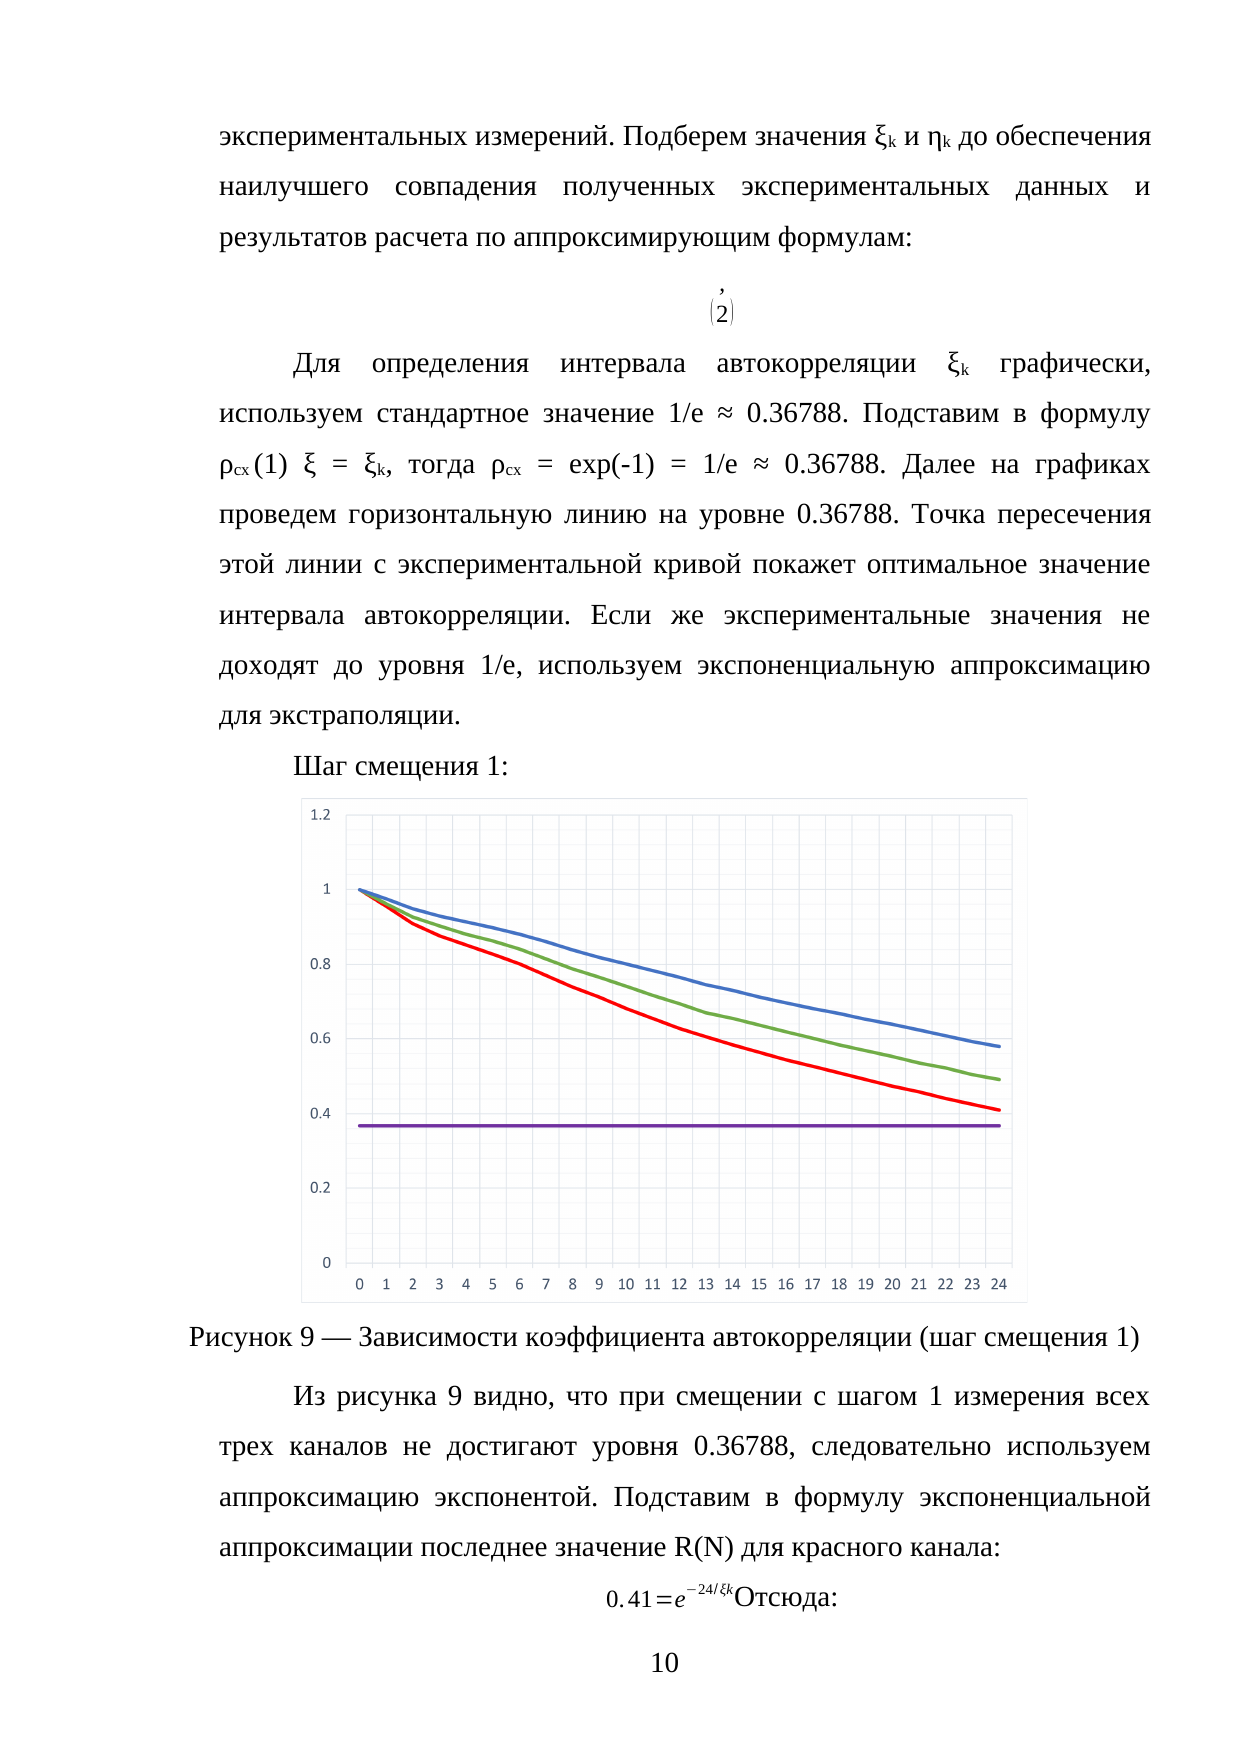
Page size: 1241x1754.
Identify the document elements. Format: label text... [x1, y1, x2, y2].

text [219, 118, 1152, 252]
text Шаг смещения 1: [219, 748, 1152, 781]
text Рисунок 9 — Зависимости коэффициента автокорреляции (шаг смещения 1) [177, 1319, 1152, 1353]
picture [301, 798, 1028, 1303]
text Для определения интервала автокорреляции ξk графически, используем стандартное значение 1/e ≈ 0.36788. Подставим в формулу ρcx (1) ξ = ξk, тогда ρcx = exp(-1) = 1/e ≈ 0.36788. Далее на графиках проведем горизонтальную линию на уровне 0.36788. Точка пересечения этой линии с экспериментальной кривой покажет оптимальное значение интервала автокорреляции. Если же экспериментальные значения не доходят до уровня 1/e, используем экспоненциальную аппроксимацию для экстраполяции. [219, 345, 1152, 731]
text Из рисунка 9 видно, что при смещении с шагом 1 измерения всех трех каналов не достигают уровня 0.36788, следовательно используем аппроксимацию экспонентой. Подставим в формулу экспоненциальной аппроксимации последнее значение R(N) для красного канала: [219, 1378, 1152, 1562]
text Отсюда: [219, 1579, 1152, 1613]
